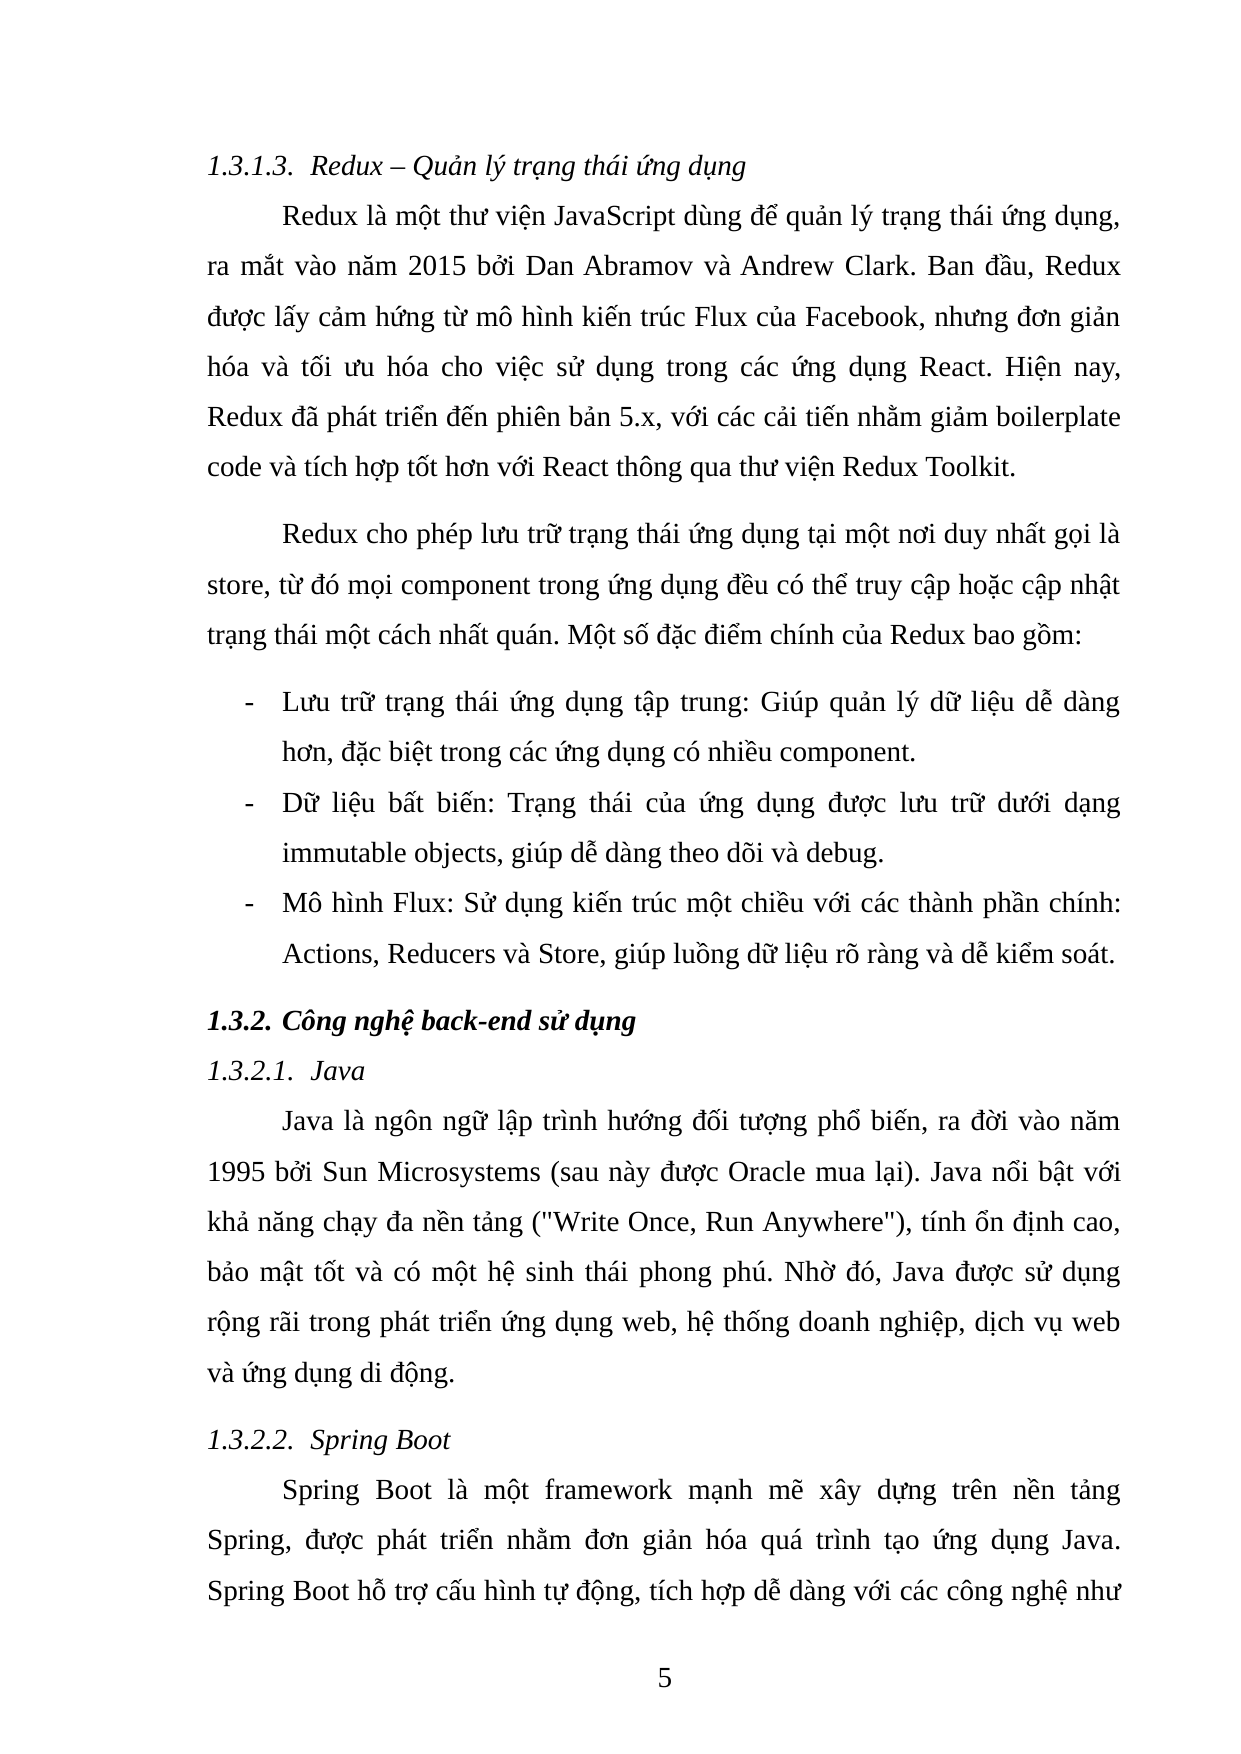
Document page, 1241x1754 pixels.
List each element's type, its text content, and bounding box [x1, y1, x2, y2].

text Redux là một thư viện JavaScript dùng để quản lý trạng thái ứng dụng, ra mắt vào năm 2015 bởi Dan Abramov và Andrew Clark. Ban đầu, Redux được lấy cảm hứng từ mô hình kiến trúc Flux của Facebook, nhưng đơn giản hóa và tối ưu hóa cho việc sử dụng trong các ứng dụng React. Hiện nay, Redux đã phát triển đến phiên bản 5.x, với các cải tiến nhằm giảm boilerplate code và tích hợp tốt hơn với React thông qua thư viện Redux Toolkit. [207, 198, 1122, 483]
text Redux cho phép lưu trữ trạng thái ứng dụng tại một nơi duy nhất gọi là store, từ đó mọi component trong ứng dụng đều có thể truy cập hoặc cập nhật trạng thái một cách nhất quán. Một số đặc điểm chính của Redux bao gồm: [207, 517, 1122, 651]
subtitle Công nghệ back-end sử dụng [207, 1003, 1122, 1036]
list Lưu trữ trạng thái ứng dụng tập trung: Giúp quản lý dữ liệu dễ dàng hơn, đặc biệt trong các ứng dụng có nhiều component. [244, 684, 1122, 768]
list Dữ liệu bất biến: Trạng thái của ứng dụng được lưu trữ dưới dạng immutable objects, giúp dễ dàng theo dõi và debug. [244, 785, 1122, 869]
subtitle Redux – Quản lý trạng thái ứng dụng [207, 148, 1122, 181]
list Mô hình Flux: Sử dụng kiến trúc một chiều với các thành phần chính: Actions, Reducers và Store, giúp luồng dữ liệu rõ ràng và dễ kiểm soát. [244, 885, 1122, 969]
subtitle Java [207, 1053, 1122, 1087]
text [207, 1472, 1122, 1606]
text Java là ngôn ngữ lập trình hướng đối tượng phổ biến, ra đời vào năm 1995 bởi Sun Microsystems (sau này được Oracle mua lại). Java nổi bật với khả năng chạy đa nền tảng ("Write Once, Run Anywhere"), tính ổn định cao, bảo mật tốt và có một hệ sinh thái phong phú. Nhờ đó, Java được sử dụng rộng rãi trong phát triển ứng dụng web, hệ thống doanh nghiệp, dịch vụ web và ứng dụng di động. [207, 1103, 1122, 1388]
subtitle Spring Boot [207, 1422, 1122, 1455]
